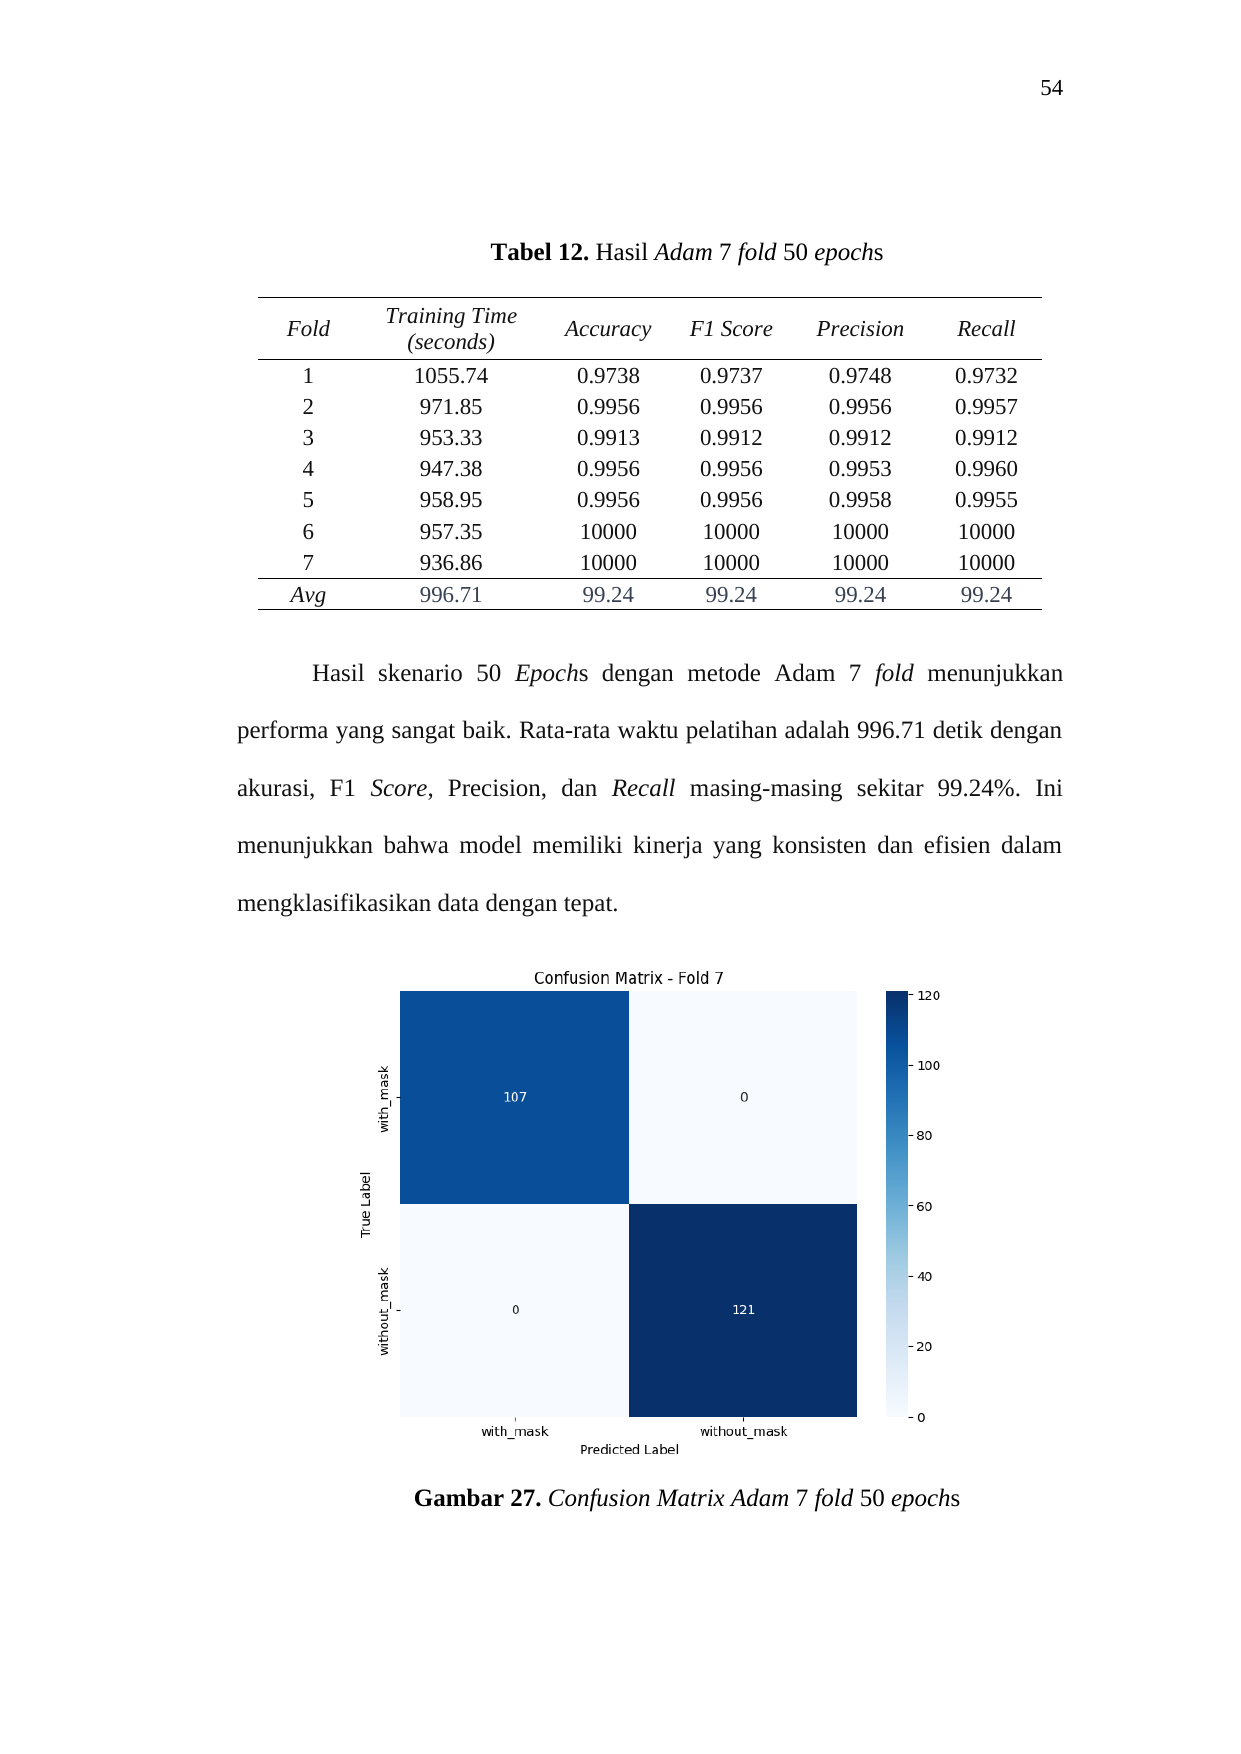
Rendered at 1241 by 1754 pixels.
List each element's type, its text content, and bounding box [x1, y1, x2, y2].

table_cell 10000 [673, 547, 789, 578]
table_cell 0.9956 [544, 390, 673, 422]
table_cell 1 [258, 360, 358, 390]
table_cell Avg [258, 579, 358, 609]
table_cell 10000 [931, 515, 1042, 547]
table_cell 0.9956 [544, 484, 673, 515]
text Tabel 12. Hasil Adam 7 fold 50 epochs [311, 237, 1063, 266]
table_cell 947.38 [358, 453, 544, 484]
table_header Accuracy [544, 298, 673, 359]
table_cell 1055.74 [358, 360, 544, 390]
table_cell 0.9956 [544, 453, 673, 484]
table_cell 953.33 [358, 422, 544, 453]
table_cell 99.24 [673, 579, 789, 609]
table_cell 0.9957 [931, 390, 1042, 422]
table_cell 99.24 [790, 579, 931, 609]
table_cell 99.24 [931, 579, 1042, 609]
table_cell 0.9958 [790, 484, 931, 515]
table_cell 0.9953 [790, 453, 931, 484]
table_cell 99.24 [544, 579, 673, 609]
text Hasil skenario 50 Epochs dengan metode Adam 7 fold menunjukkan performa yang sangat baik. Rata-rata waktu pelatihan adalah 996.71 detik dengan akurasi, F1 Score, Precision, dan Recall masing-masing sekitar 99.24%. Ini menunjukkan bahwa model memiliki kinerja yang konsisten dan efisien dalam mengklasifikasikan data dengan tepat. [237, 658, 1063, 917]
table_cell 3 [258, 422, 358, 453]
table_cell 10000 [931, 547, 1042, 578]
table_cell 0.9737 [673, 360, 789, 390]
table_cell 936.86 [358, 547, 544, 578]
table_cell 2 [258, 390, 358, 422]
table_cell 0.9956 [673, 453, 789, 484]
table_cell 0.9956 [673, 390, 789, 422]
table_cell 10000 [544, 547, 673, 578]
table_header Training Time (seconds) [358, 298, 544, 359]
table_cell 0.9956 [790, 390, 931, 422]
table_cell 10000 [790, 547, 931, 578]
table_header Fold [258, 298, 358, 359]
table_cell 996.71 [358, 579, 544, 609]
table_header F1 Score [673, 298, 789, 359]
picture [351, 962, 949, 1465]
table_cell 0.9732 [931, 360, 1042, 390]
table_cell 4 [258, 453, 358, 484]
table_cell 0.9912 [790, 422, 931, 453]
table_cell 6 [258, 515, 358, 547]
table_cell 10000 [673, 515, 789, 547]
text Gambar 27. Confusion Matrix Adam 7 fold 50 epochs [311, 1483, 1063, 1512]
table_cell 5 [258, 484, 358, 515]
table_cell 0.9955 [931, 484, 1042, 515]
table_cell 0.9912 [931, 422, 1042, 453]
table_cell 0.9738 [544, 360, 673, 390]
table_cell 0.9960 [931, 453, 1042, 484]
table_cell 10000 [790, 515, 931, 547]
table_cell 0.9956 [673, 484, 789, 515]
table_header Recall [931, 298, 1042, 359]
table_cell 7 [258, 547, 358, 578]
table_cell 0.9912 [673, 422, 789, 453]
table_cell 10000 [544, 515, 673, 547]
table_cell 958.95 [358, 484, 544, 515]
table_cell 957.35 [358, 515, 544, 547]
table_header Precision [790, 298, 931, 359]
table_cell 0.9748 [790, 360, 931, 390]
table_cell 971.85 [358, 390, 544, 422]
table_cell 0.9913 [544, 422, 673, 453]
